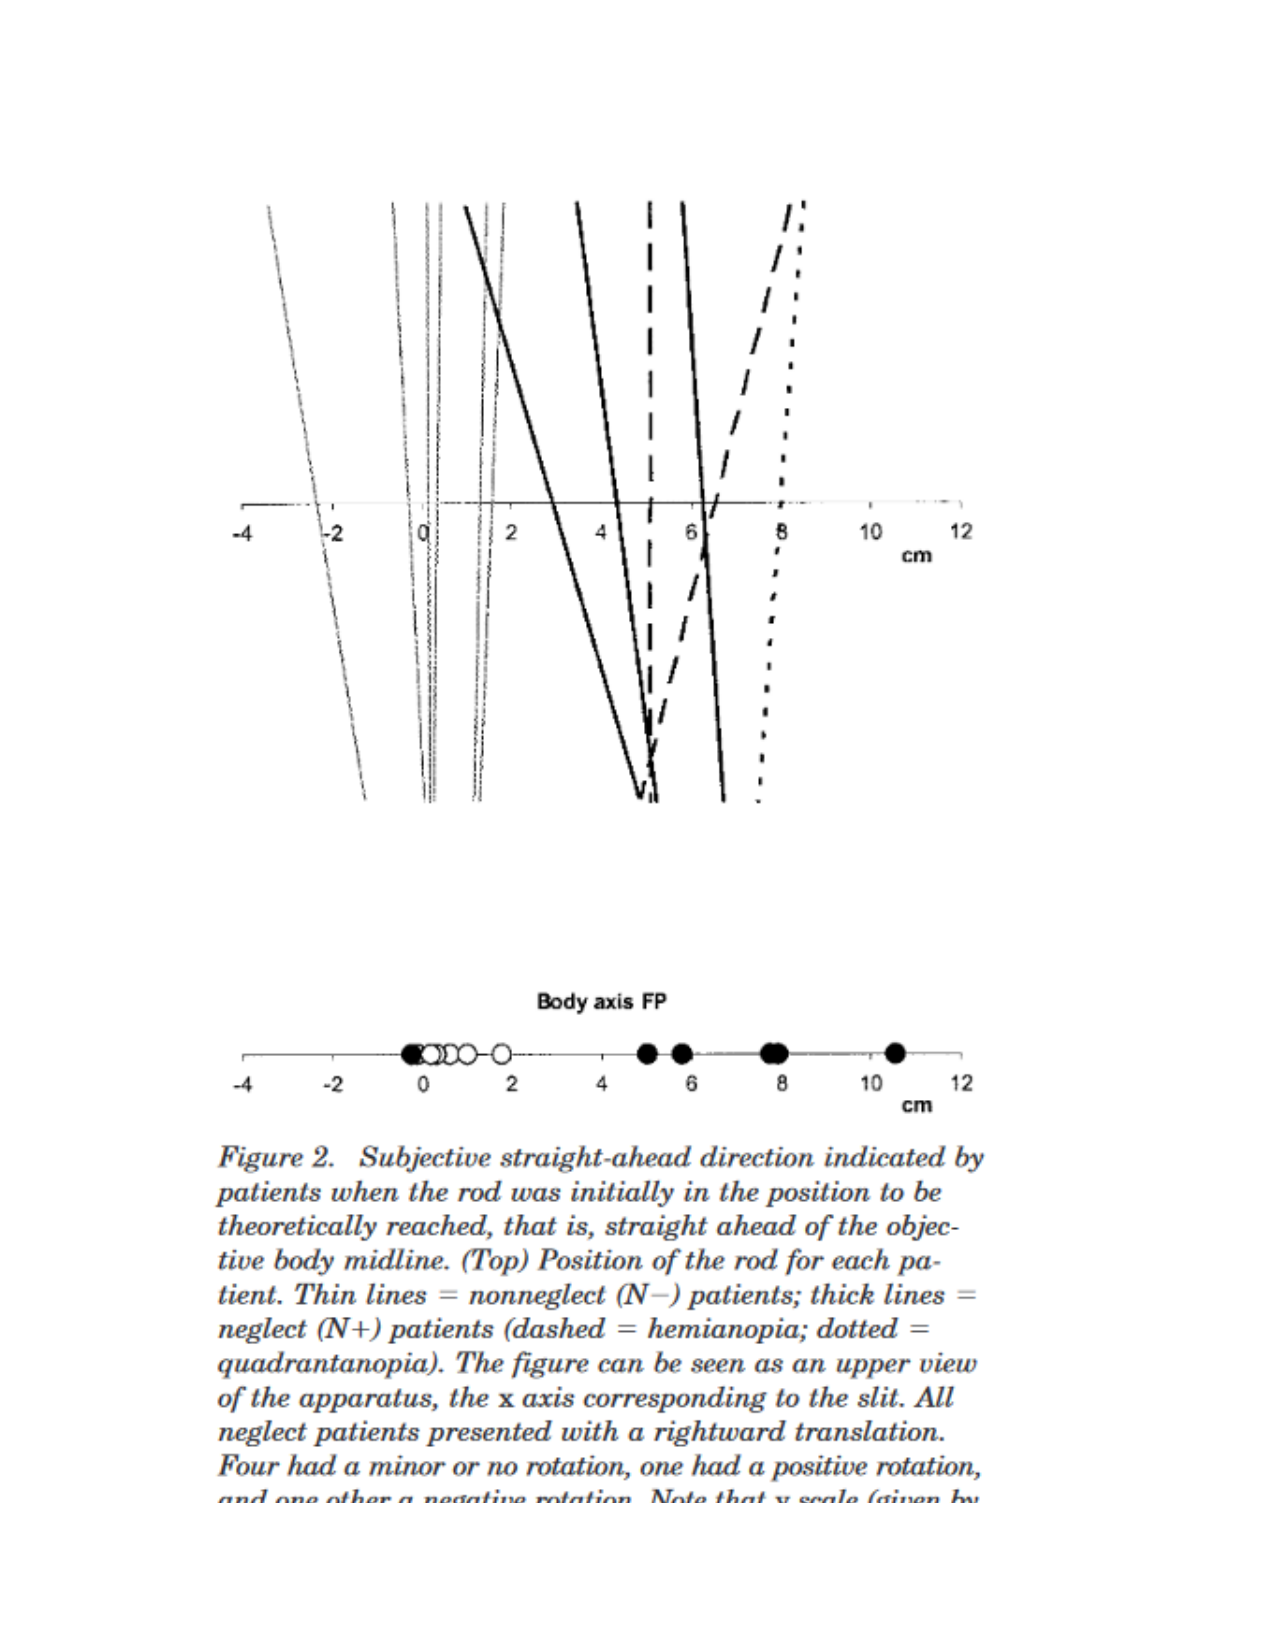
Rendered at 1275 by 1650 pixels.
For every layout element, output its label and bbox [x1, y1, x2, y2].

picture [147, 147, 1023, 1503]
